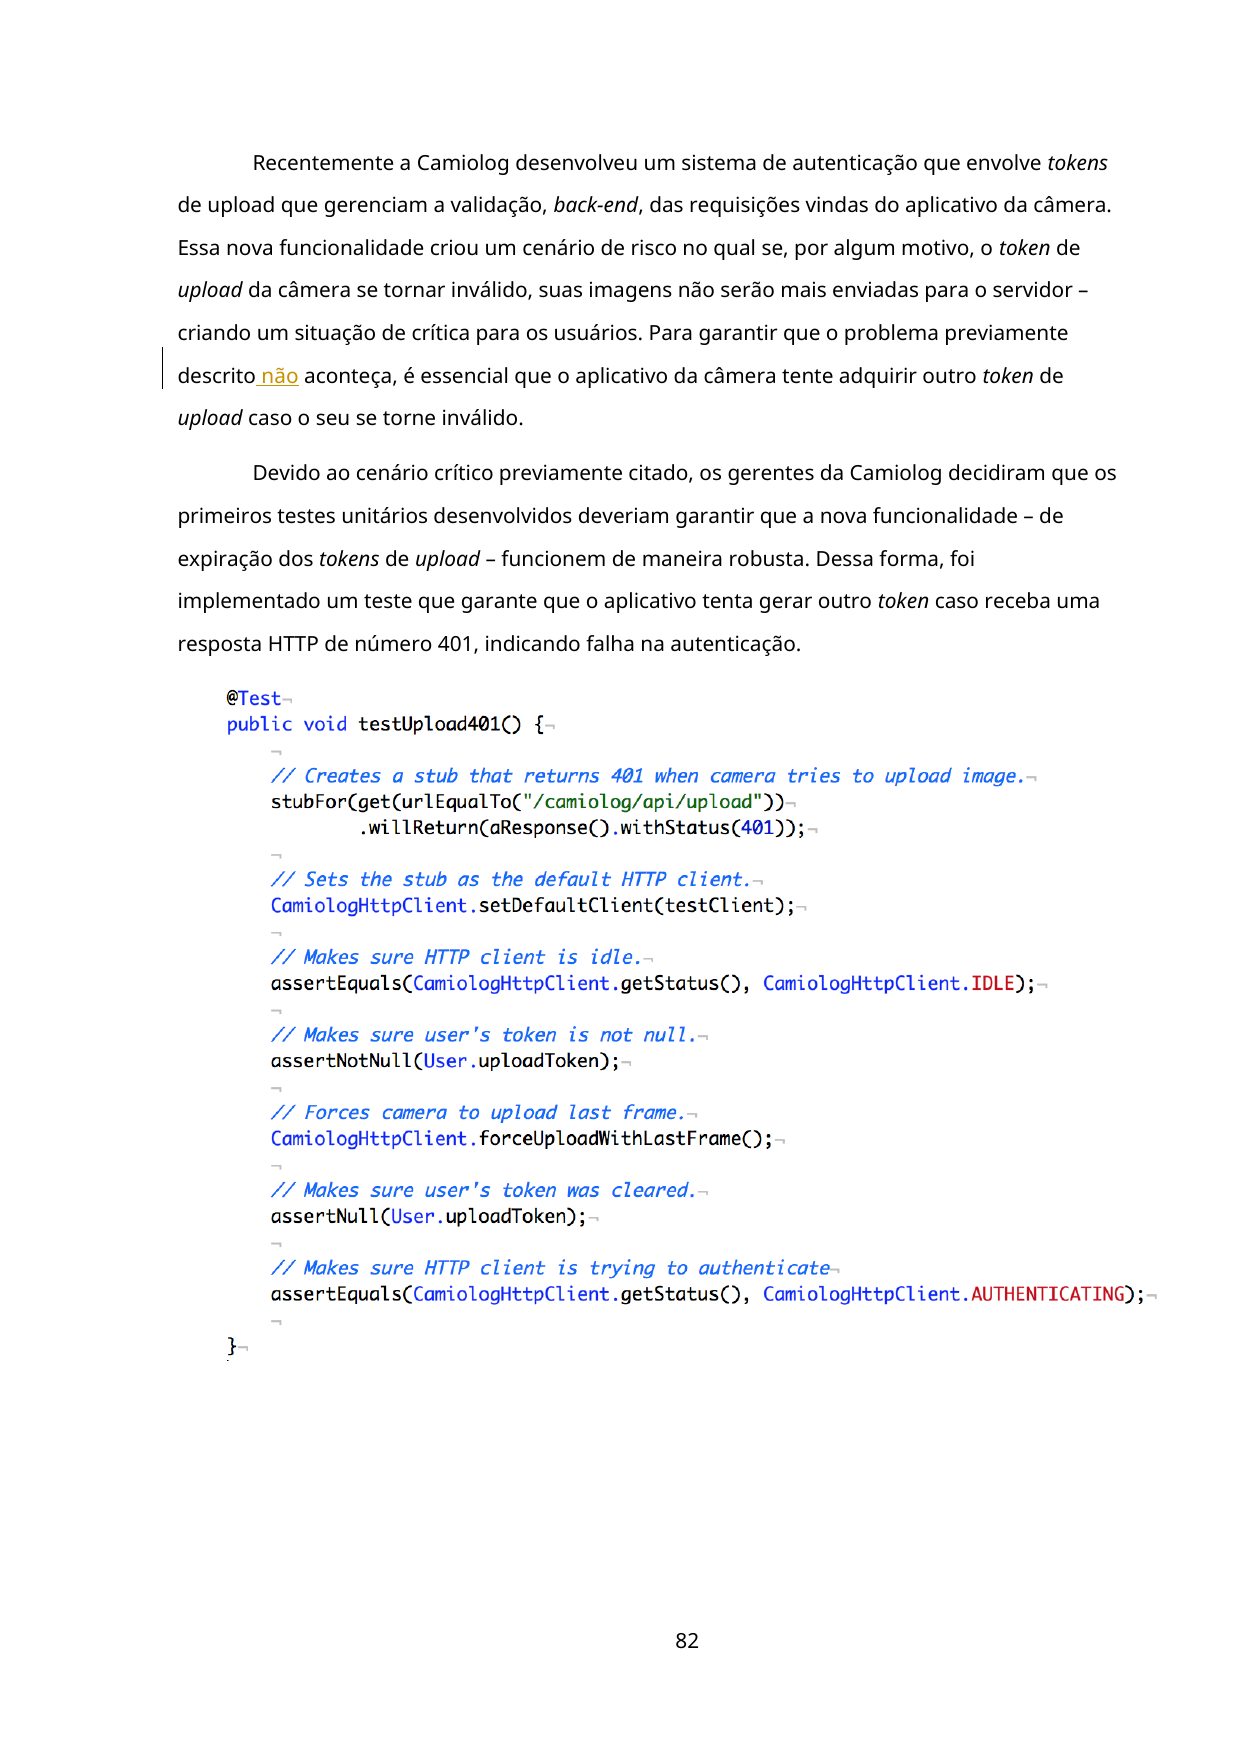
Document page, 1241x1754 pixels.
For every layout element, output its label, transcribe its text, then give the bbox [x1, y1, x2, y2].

text Devido ao cenário crítico previamente citado, os gerentes da Camiolog decidiram que os primeiros testes unitários desenvolvidos deveriam garantir que a nova funcionalidade – de expiração dos tokens de upload – funcionem de maneira robusta. Dessa forma, foi implementado um teste que garante que o aplicativo tenta gerar outro token caso receba uma resposta HTTP de número 401, indicando falha na autenticação. [177, 458, 1122, 657]
picture [222, 683, 1166, 1361]
text Recentemente a Camiolog desenvolveu um sistema de autenticação que envolve tokens de upload que gerenciam a validação, back-end, das requisições vindas do aplicativo da câmera. Essa nova funcionalidade criou um cenário de risco no qual se, por algum motivo, o token de upload da câmera se tornar inválido, suas imagens não serão mais enviadas para o servidor – criando um situação de crítica para os usuários. Para garantir que o problema previamente descrito aconteça, é essencial que o aplicativo da câmera tente adquirir outro token de upload caso o seu se torne inválido. [177, 148, 1122, 432]
